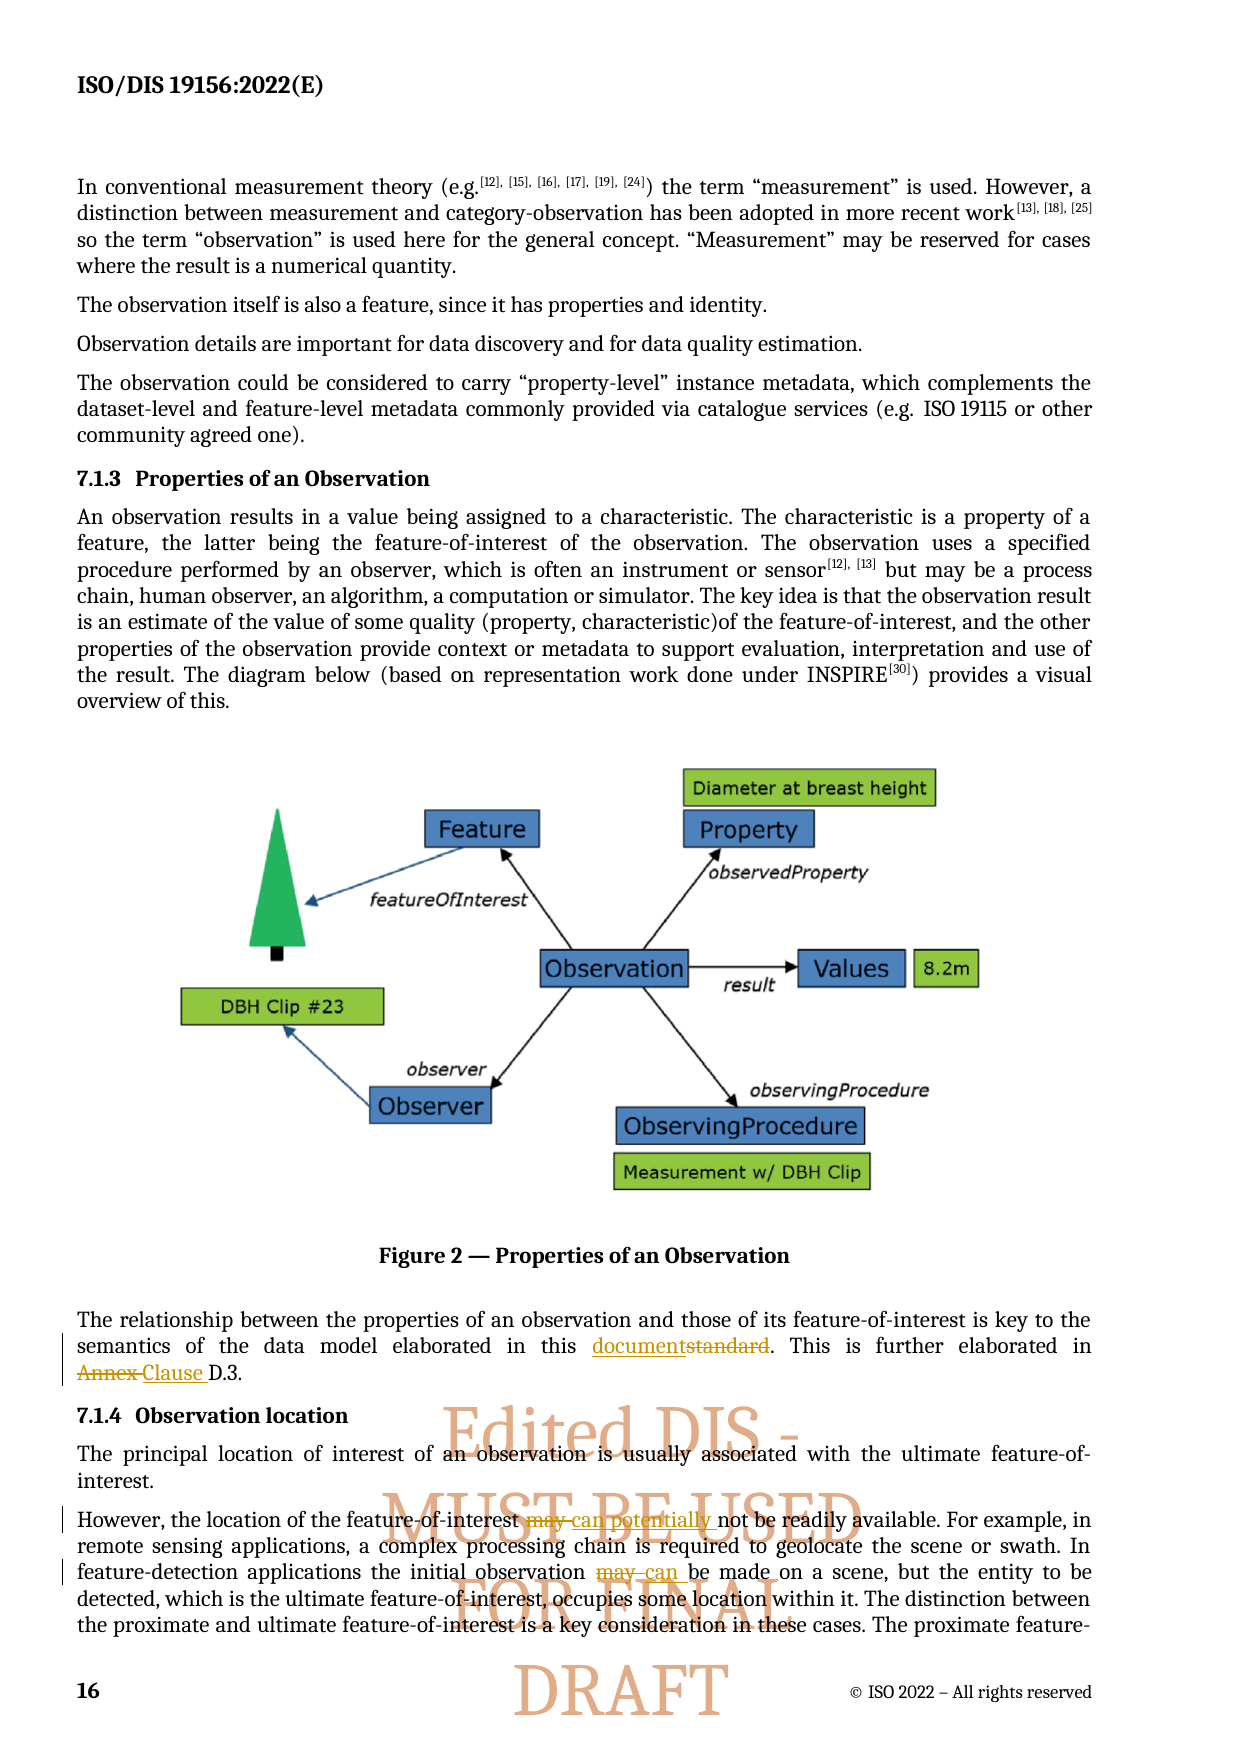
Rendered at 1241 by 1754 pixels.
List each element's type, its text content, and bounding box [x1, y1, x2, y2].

text An observation results in a value being assigned to a characteristic. The characteristic is a property of a feature, the latter being the feature-of-interest of the observation. The observation uses a specified procedure performed by an observer, which is often an instrument or sensor[12], [13] but may be a process chain, human observer, an algorithm, a computation or simulator. The key idea is that the observation result is an estimate of the value of some quality (property, characteristic)of the feature-of-interest, and the other properties of the observation provide context or metadata to support evaluation, interpretation and use of the result. The diagram below (based on representation work done under INSPIRE[30]) provides a visual overview of this. [77, 504, 1092, 714]
text The principal location of interest of an observation is usually associated with the ultimate feature-of-interest. [77, 1441, 1092, 1494]
text In conventional measurement theory (e.g.[12], [15], [16], [17], [19], [24]) the term “measurement” is used. However, a distinction between measurement and category-observation has been adopted in more recent work[13], [18], [25] so the term “observation” is used here for the general concept. “Measurement” may be reserved for cases where the result is a numerical quantity. [77, 174, 1092, 279]
subtitle Properties of an Observation [77, 467, 1092, 491]
title Figure 2 — Properties of an Observation [77, 1243, 1092, 1269]
text The observation could be considered to carry “property-level” instance metadata, which complements the dataset-level and feature-level metadata commonly provided via catalogue services (e.g. ISO 19115 or other community agreed one). [77, 369, 1092, 448]
text Observation details are important for data discovery and for data quality estimation. [77, 331, 1092, 357]
text The observation itself is also a feature, since it has properties and identity. [77, 292, 1092, 318]
text The relationship between the properties of an observation and those of its feature-of-interest is key to the semantics of the data model elaborated in this . This is further elaborated in D.3. [77, 1307, 1092, 1386]
subtitle Observation location [77, 1405, 1092, 1429]
picture [170, 752, 999, 1206]
